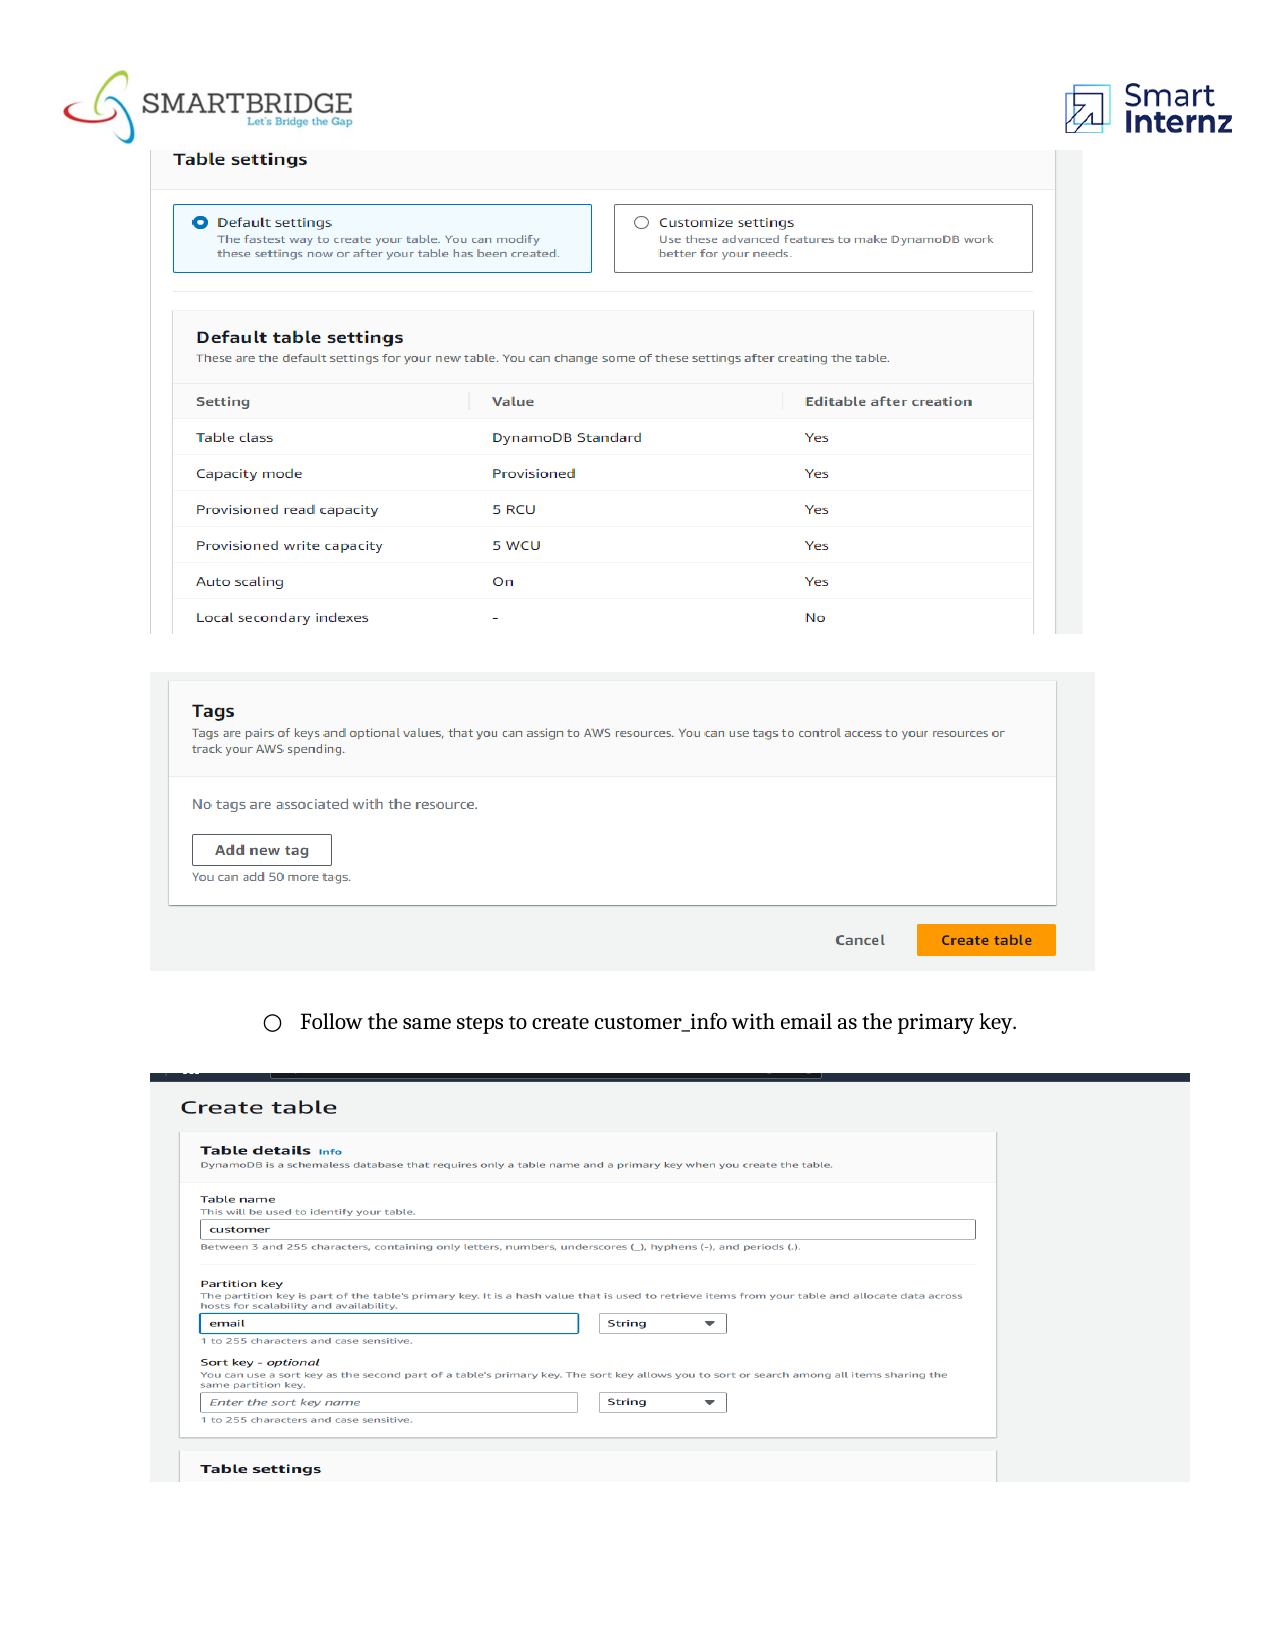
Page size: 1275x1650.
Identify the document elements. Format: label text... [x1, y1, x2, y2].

picture [60, 65, 357, 149]
picture [1060, 83, 1237, 133]
picture [150, 150, 1083, 634]
list Follow the same steps to create customer_info with email as the primary key. [262, 1009, 1125, 1036]
picture [150, 672, 1096, 971]
picture [150, 1073, 1190, 1482]
